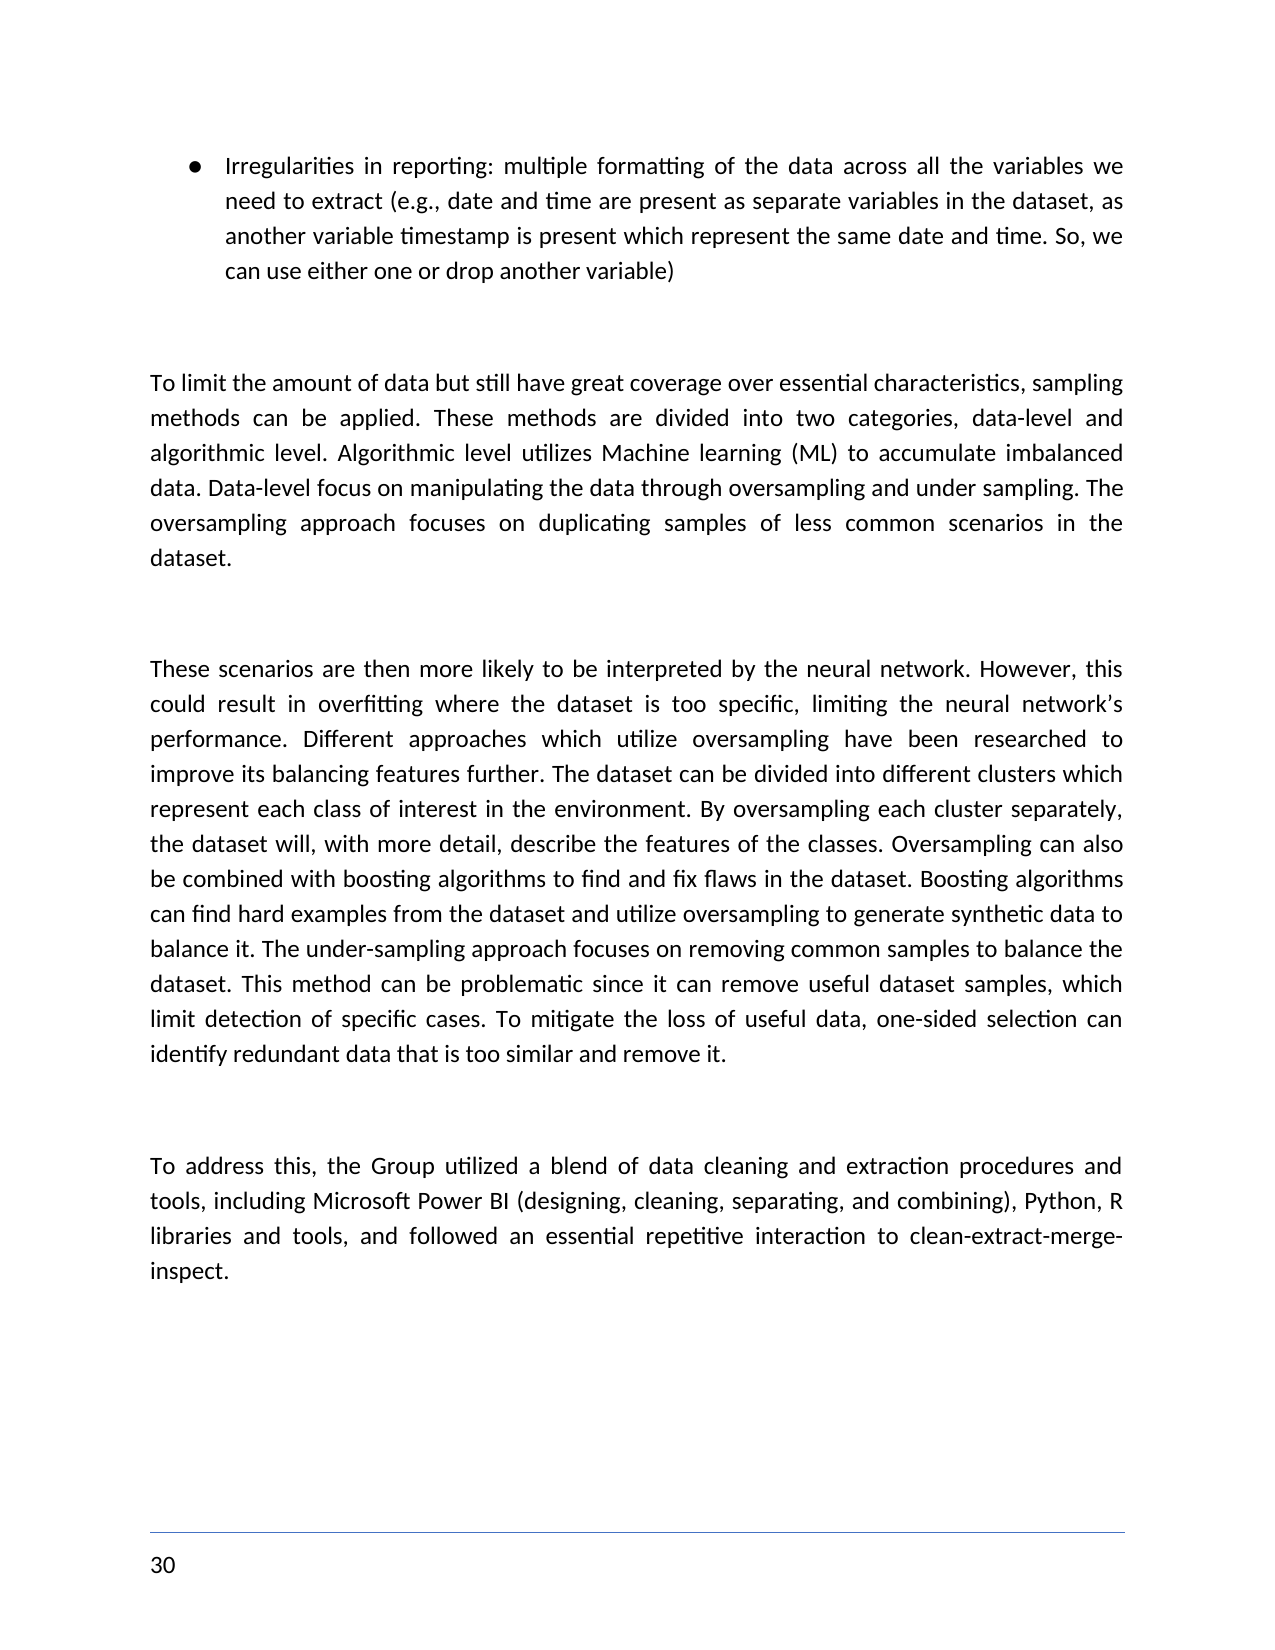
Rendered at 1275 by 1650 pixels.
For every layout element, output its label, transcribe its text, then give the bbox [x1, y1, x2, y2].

list Irregularities in reporting: multiple formatting of the data across all the variables we need to extract (e.g., date and time are present as separate variables in the dataset, as another variable timestamp is present which represent the same date and time. So, we can use either one or drop another variable) [187, 150, 1125, 286]
text To address this, the Group utilized a blend of data cleaning and extraction procedures and tools, including Microsoft Power BI (designing, cleaning, separating, and combining), Python, R libraries and tools, and followed an essential repetitive interaction to clean-extract-merge-inspect. [150, 1150, 1125, 1286]
text To limit the amount of data but still have great coverage over essential characteristics, sampling methods can be applied. These methods are divided into two categories, data-level and algorithmic level. Algorithmic level utilizes Machine learning (ML) to accumulate imbalanced data. Data-level focus on manipulating the data through oversampling and under sampling. The oversampling approach focuses on duplicating samples of less common scenarios in the dataset. [150, 367, 1125, 572]
text These scenarios are then more likely to be interpreted by the neural network. However, this could result in overfitting where the dataset is too specific, limiting the neural network’s performance. Different approaches which utilize oversampling have been researched to improve its balancing features further. The dataset can be divided into different clusters which represent each class of interest in the environment. By oversampling each cluster separately, the dataset will, with more detail, describe the features of the classes. Oversampling can also be combined with boosting algorithms to find and fix flaws in the dataset. Boosting algorithms can find hard examples from the dataset and utilize oversampling to generate synthetic data to balance it. The under-sampling approach focuses on removing common samples to balance the dataset. This method can be problematic since it can remove useful dataset samples, which limit detection of specific cases. To mitigate the loss of useful data, one-sided selection can identify redundant data that is too similar and remove it. [150, 653, 1125, 1069]
